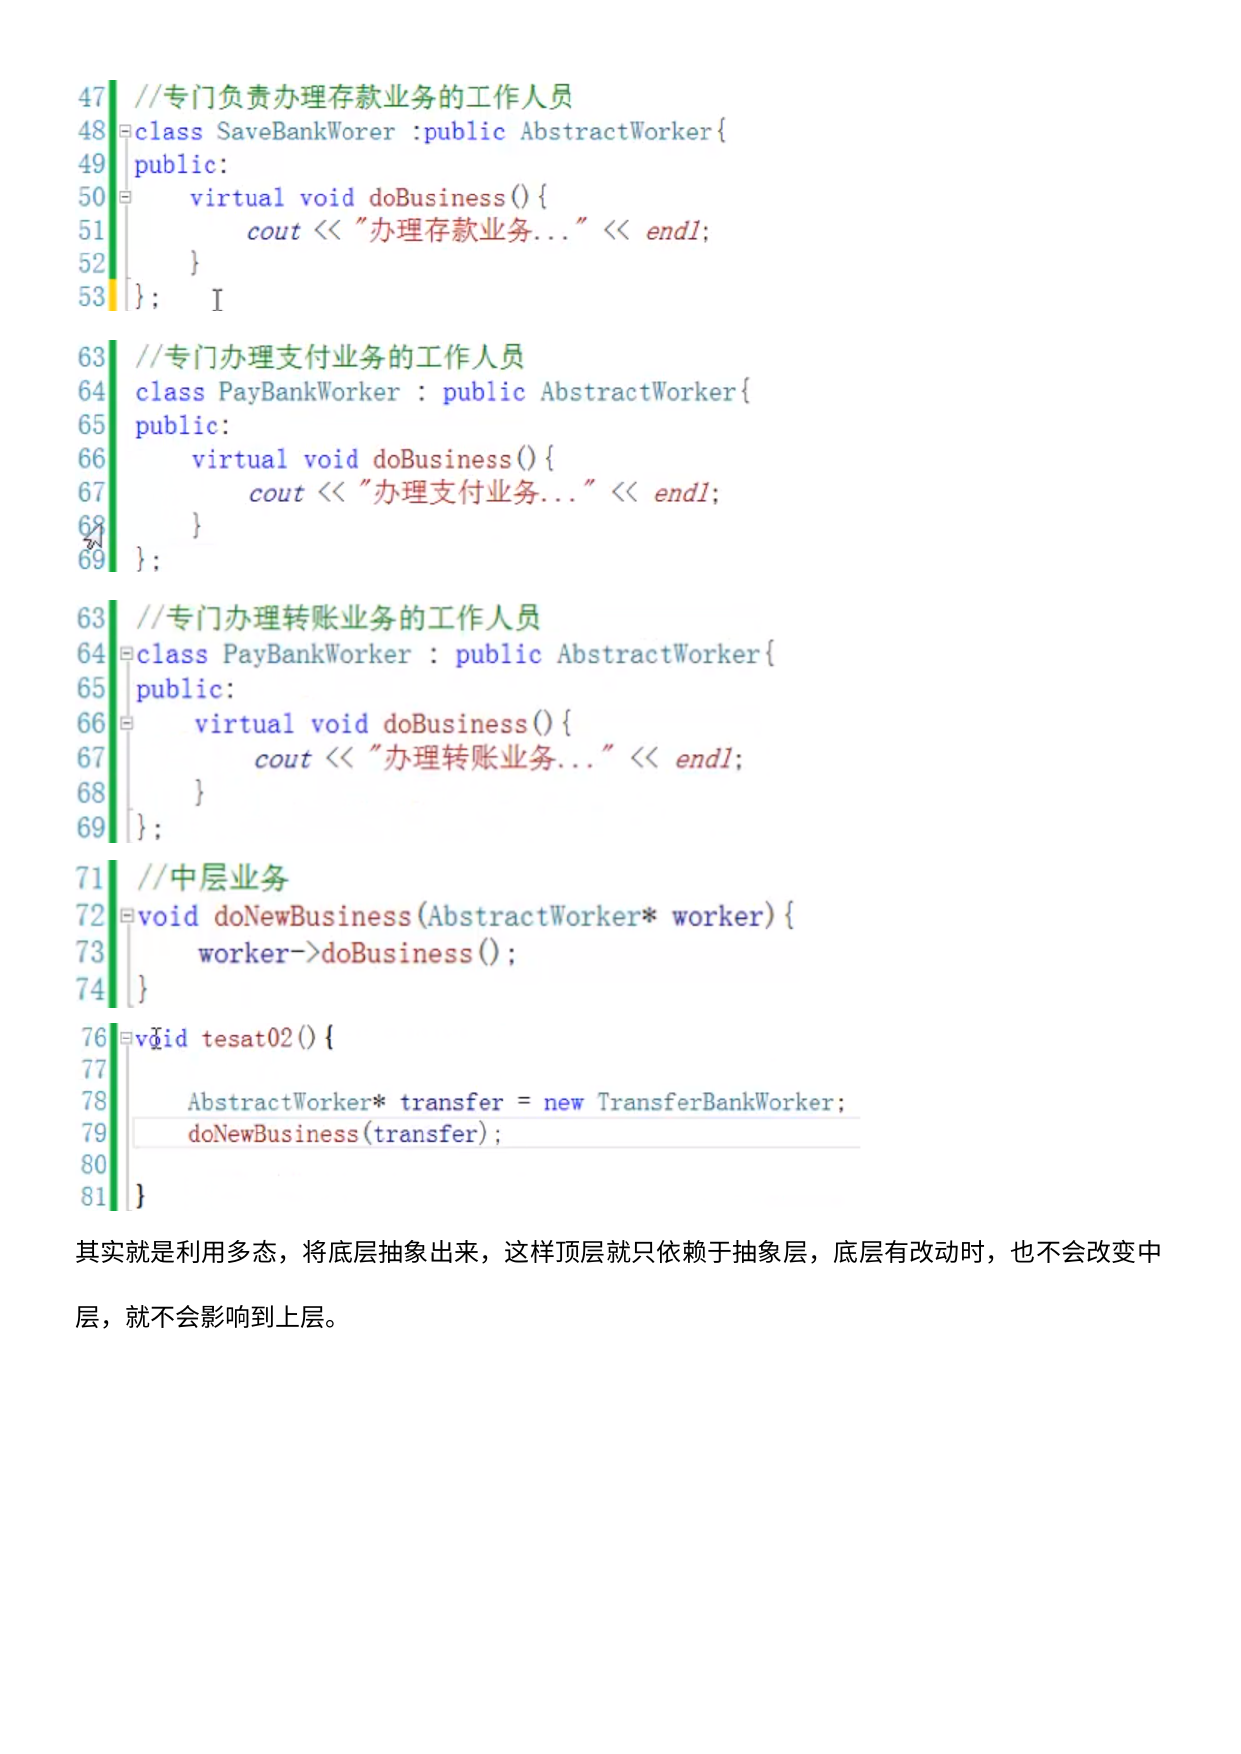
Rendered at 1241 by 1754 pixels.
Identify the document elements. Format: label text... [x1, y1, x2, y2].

picture [75, 1023, 861, 1211]
picture [75, 860, 818, 1008]
picture [75, 600, 794, 843]
picture [75, 340, 767, 572]
picture [75, 80, 750, 311]
text 其实就是利用多态，将底层抽象出来，这样顶层就只依赖于抽象层，底层有改动时，也不会改变中层，就不会影响到上层。 [75, 1218, 1165, 1348]
